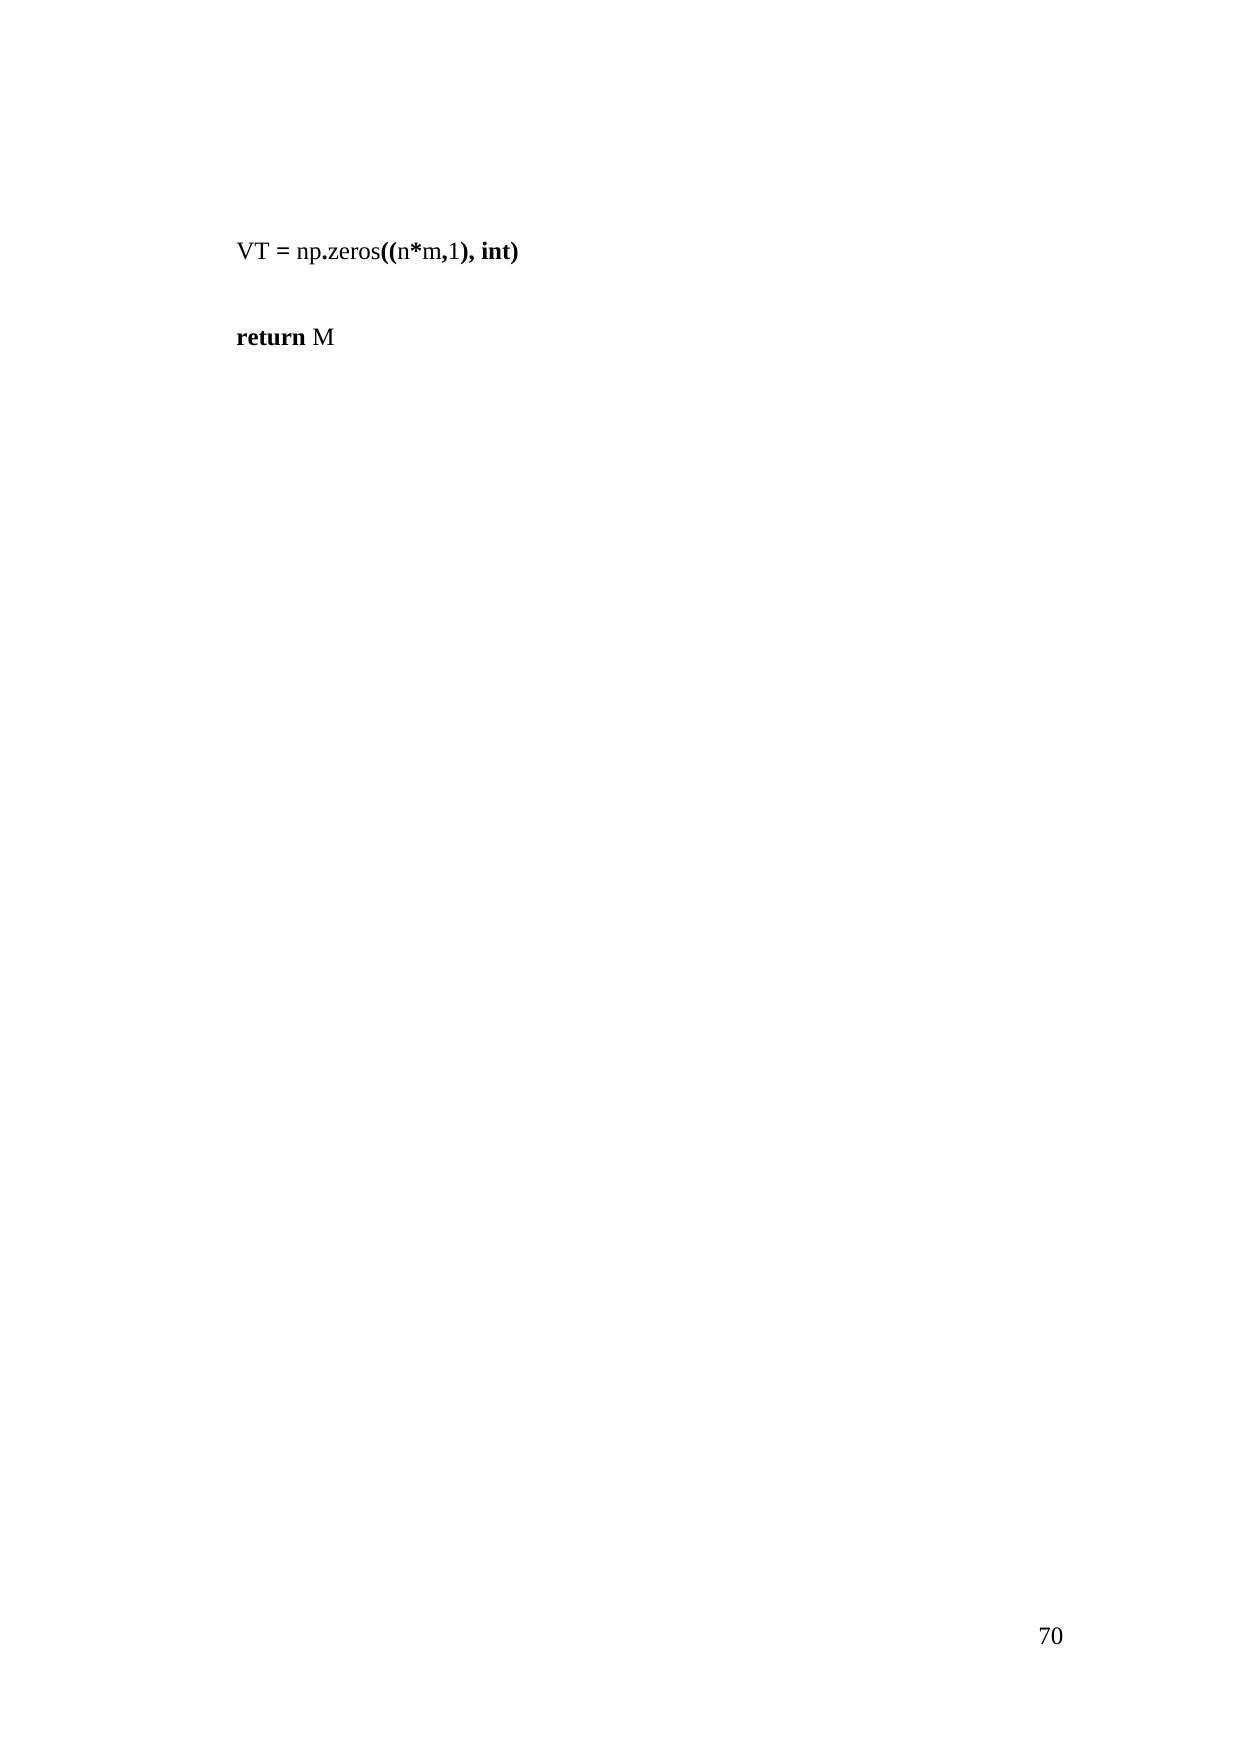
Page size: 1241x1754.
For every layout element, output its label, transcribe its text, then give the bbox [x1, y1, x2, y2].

text return M [236, 322, 1063, 351]
text VT = np.zeros((n*m,1), int) [236, 236, 1063, 265]
